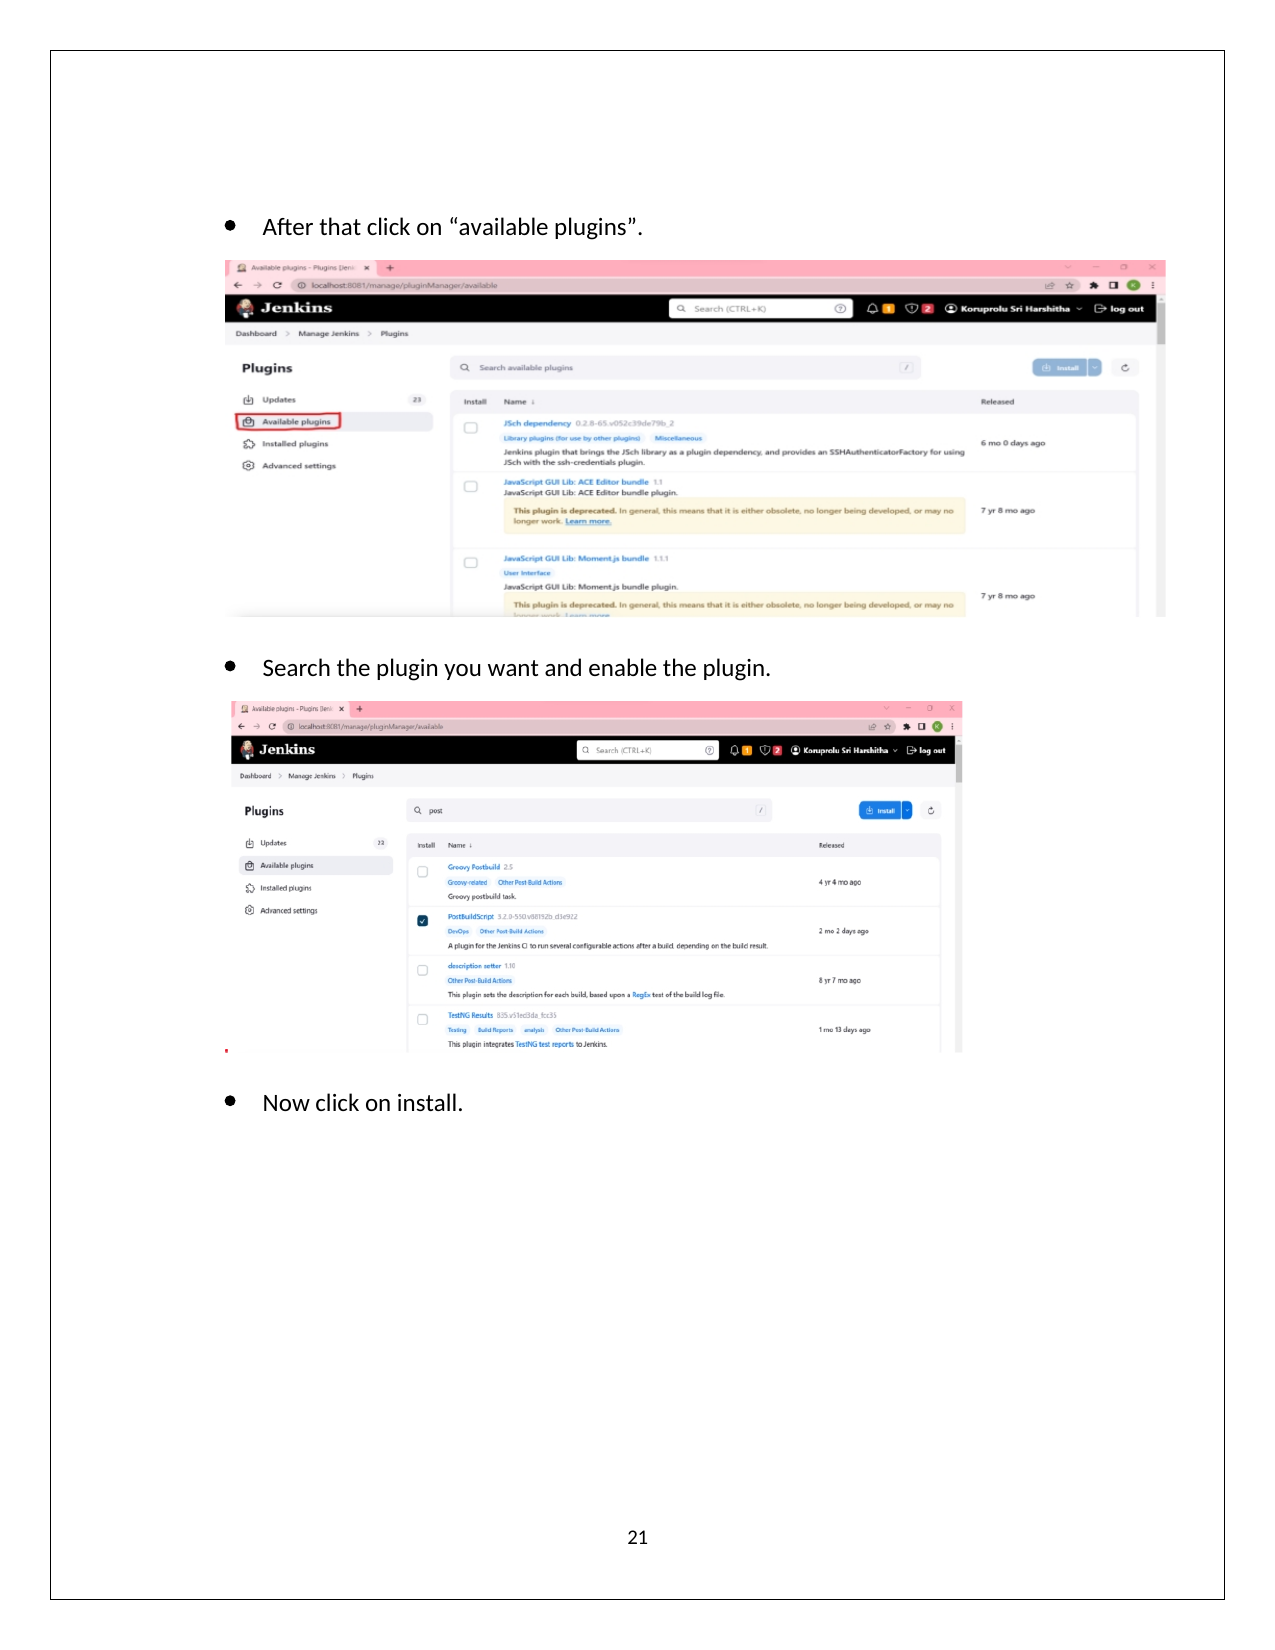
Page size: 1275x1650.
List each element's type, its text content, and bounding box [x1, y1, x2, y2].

picture [225, 701, 963, 1053]
picture [225, 260, 1166, 618]
list Now click on install. [225, 1087, 1125, 1117]
list Search the plugin you want and enable the plugin. [225, 652, 1125, 682]
list After that click on “available plugins”. [225, 211, 1125, 242]
